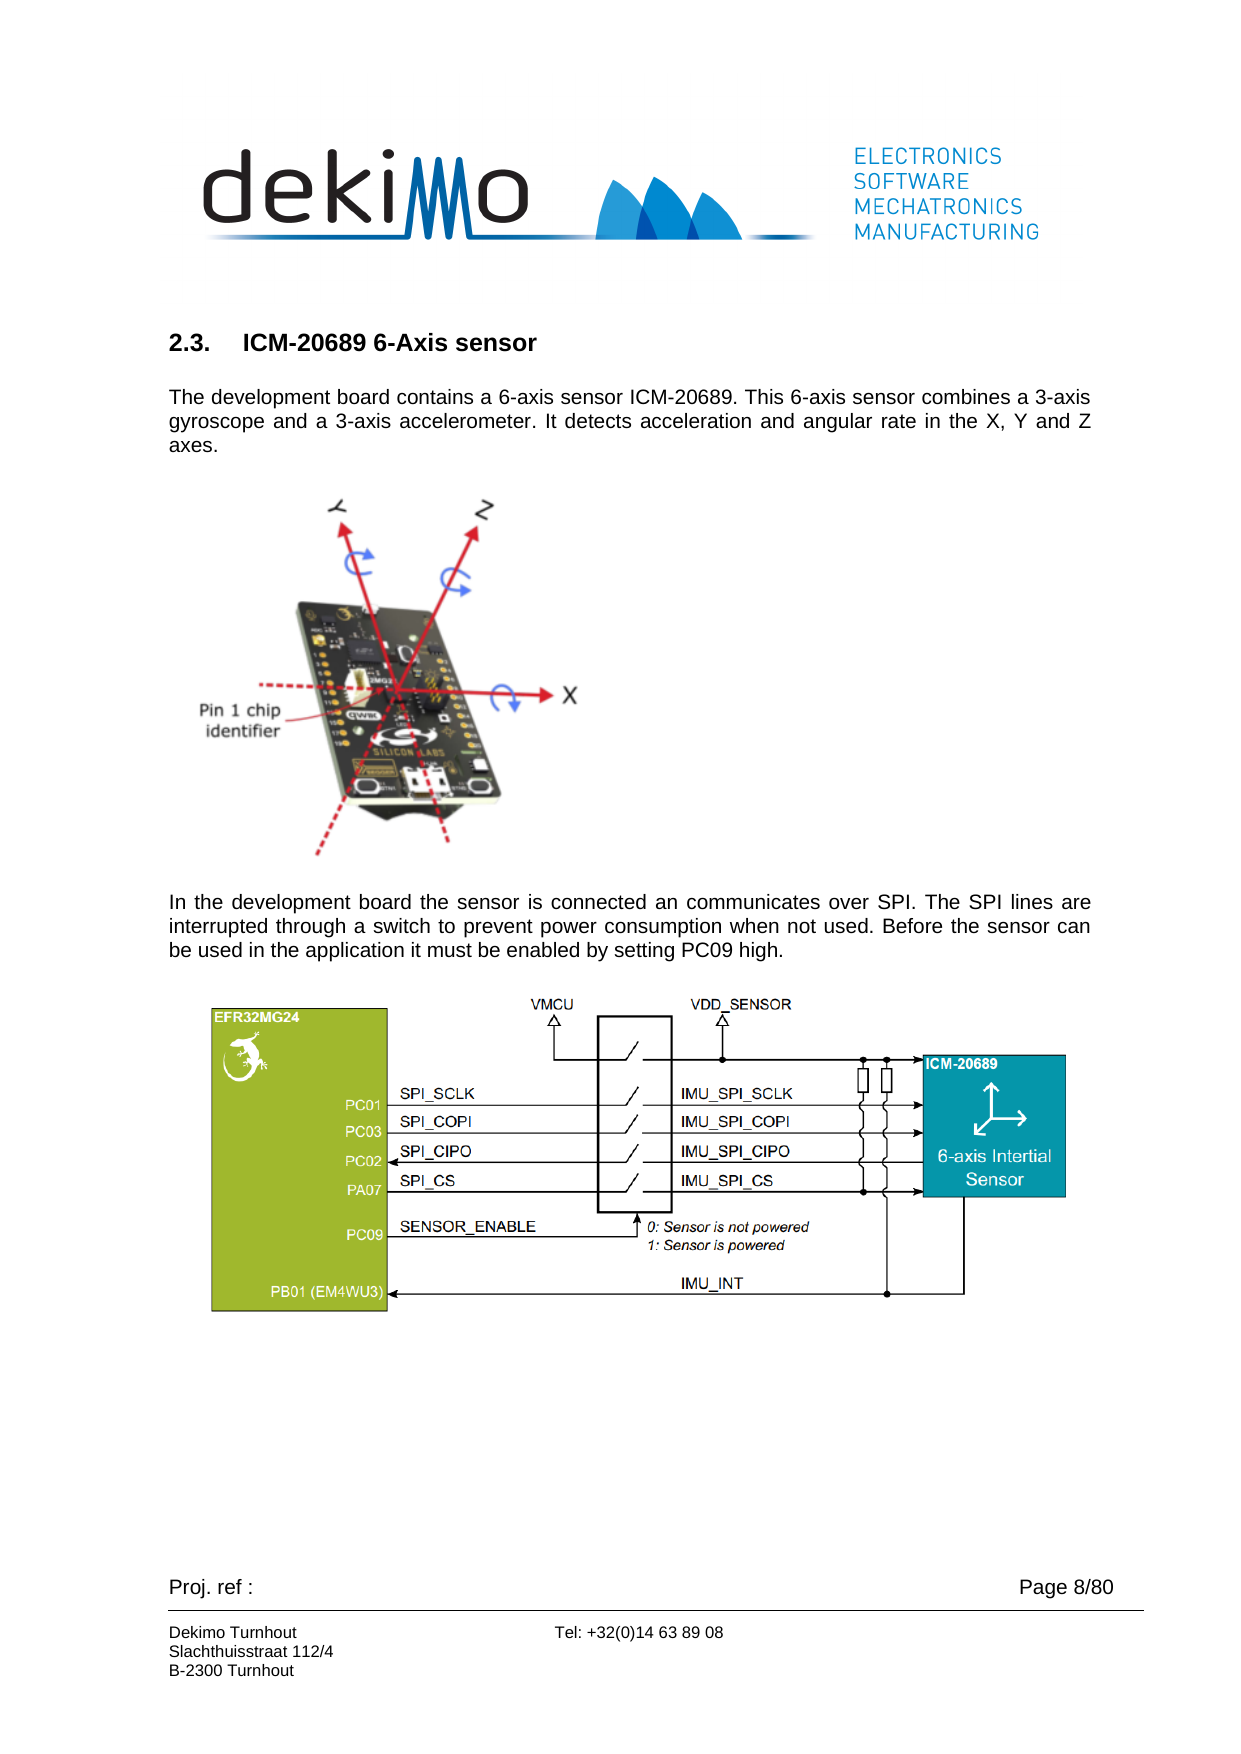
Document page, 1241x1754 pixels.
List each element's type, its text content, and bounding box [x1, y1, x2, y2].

picture [168, 481, 613, 866]
picture [159, 73, 1083, 304]
subtitle ICM-20689 6-Axis sensor [169, 328, 1093, 356]
text In the development board the sensor is connected an communicates over SPI. The SPI lines are interrupted through a switch to prevent power consumption when not used. Before the sensor can be used in the application it must be enabled by setting PC09 high. [169, 890, 1093, 962]
picture [168, 985, 1093, 1322]
text The development board contains a 6-axis sensor ICM-20689. This 6-axis sensor combines a 3-axis gyroscope and a 3-axis accelerometer. It detects acceleration and angular rate in the X, Y and Z axes. [169, 385, 1093, 457]
